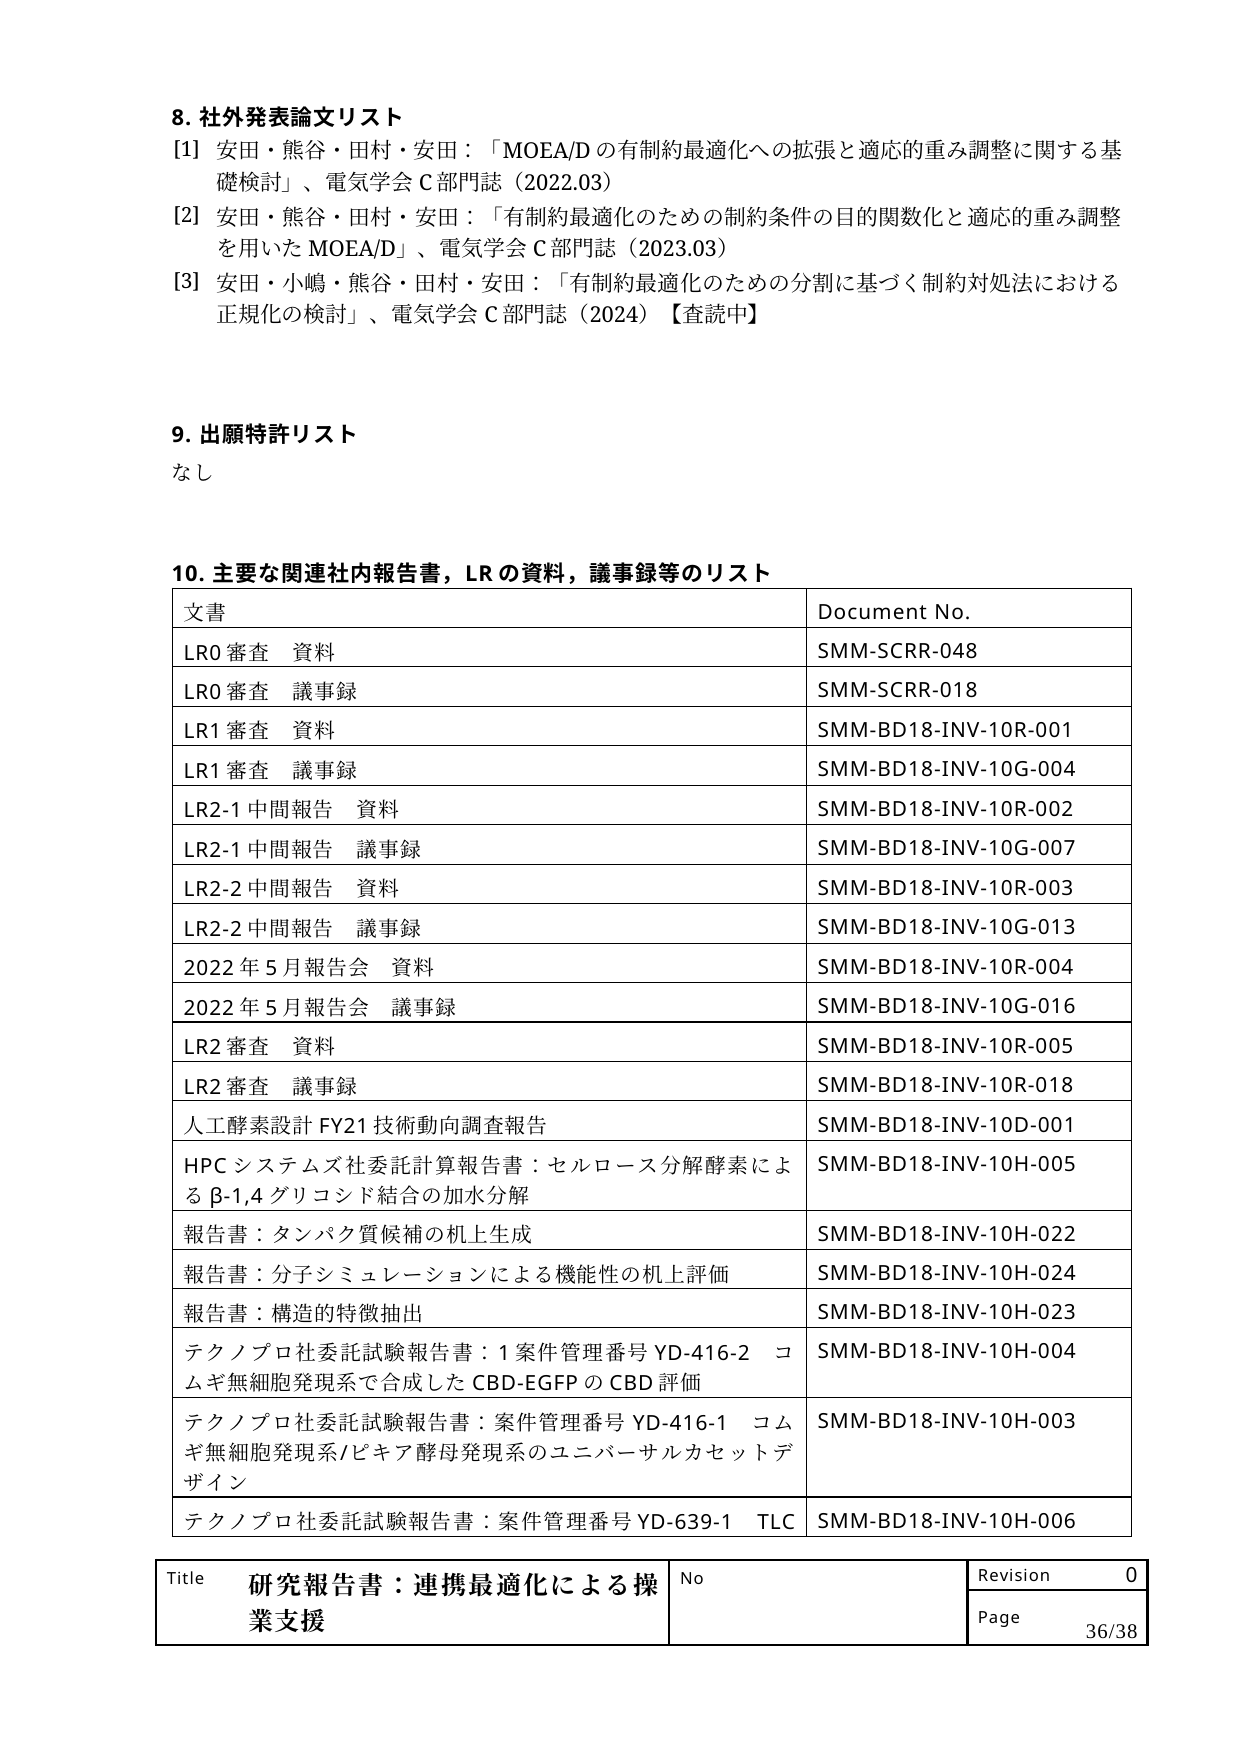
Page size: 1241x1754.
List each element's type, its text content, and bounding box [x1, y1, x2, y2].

table_cell SMM-BD18-INV-10G-013 [807, 904, 1131, 942]
subtitle 社外発表論文リスト [171, 100, 1126, 132]
table_cell 2022年5月報告会 資料 [173, 944, 806, 982]
table_cell SMM-SCRR-018 [807, 667, 1131, 706]
subtitle 出願特許リスト [171, 417, 1126, 448]
table_header [1] [171, 132, 214, 198]
table_cell LR1審査 議事録 [173, 746, 806, 784]
table_cell LR1審査 資料 [173, 707, 806, 745]
table_header 文書 [173, 589, 806, 627]
table_cell テクノプロ社委託試験報告書：1案件管理番号YD-416-2 コムギ無細胞発現系で合成したCBD-EGFPのCBD評価 [173, 1328, 806, 1397]
table_cell 2022年5月報告会 議事録 [173, 983, 806, 1021]
table_cell SMM-BD18-INV-10H-004 [807, 1328, 1131, 1397]
table_cell LR2審査 資料 [173, 1023, 806, 1061]
table_cell [3] [171, 265, 214, 331]
table_cell SMM-BD18-INV-10R-018 [807, 1062, 1131, 1100]
text なし [171, 457, 1126, 487]
table_cell SMM-BD18-INV-10G-004 [807, 746, 1131, 784]
table_cell SMM-BD18-INV-10R-004 [807, 944, 1131, 982]
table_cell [173, 1498, 806, 1536]
table_cell SMM-BD18-INV-10H-024 [807, 1250, 1131, 1288]
table_header 安田・熊谷・田村・安田：「MOEA/Dの有制約最適化への拡張と適応的重み調整に関する基礎検討」、電気学会 C部門誌（2022.03） [214, 132, 1126, 198]
table_cell SMM-BD18-INV-10H-005 [807, 1141, 1131, 1209]
table_cell 報告書：構造的特徴抽出 [173, 1289, 806, 1327]
table_cell テクノプロ社委託試験報告書：案件管理番号YD-416-1 コムギ無細胞発現系/ピキア酵母発現系のユニバーサルカセットデザイン [173, 1398, 806, 1496]
table_cell SMM-SCRR-048 [807, 628, 1131, 666]
table_cell SMM-BD18-INV-10R-005 [807, 1023, 1131, 1061]
table_cell LR0審査 資料 [173, 628, 806, 666]
table_cell LR2-2中間報告 資料 [173, 865, 806, 903]
table_cell 安田・小嶋・熊谷・田村・安田：「有制約最適化のための分割に基づく制約対処法における正規化の検討」、電気学会 C部門誌（2024）【査読中】 [214, 265, 1126, 331]
table_cell SMM-BD18-INV-10R-002 [807, 786, 1131, 824]
table_cell SMM-BD18-INV-10R-001 [807, 707, 1131, 745]
table_cell LR2-1中間報告 議事録 [173, 825, 806, 863]
table_cell LR2-2中間報告 議事録 [173, 904, 806, 942]
table_cell SMM-BD18-INV-10D-001 [807, 1101, 1131, 1140]
table_cell SMM-BD18-INV-10H-022 [807, 1211, 1131, 1249]
table_cell SMM-BD18-INV-10H-023 [807, 1289, 1131, 1327]
table_cell HPCシステムズ社委託計算報告書：セルロース分解酵素によるβ-1,4グリコシド結合の加水分解 [173, 1141, 806, 1209]
table_cell SMM-BD18-INV-10R-003 [807, 865, 1131, 903]
table_cell 報告書：分子シミュレーションによる機能性の机上評価 [173, 1250, 806, 1288]
table_cell SMM-BD18-INV-10H-003 [807, 1398, 1131, 1496]
table_cell [2] [171, 198, 214, 264]
table_cell SMM-BD18-INV-10G-007 [807, 825, 1131, 863]
table_cell SMM-BD18-INV-10G-016 [807, 983, 1131, 1021]
table_cell 安田・熊谷・田村・安田：「有制約最適化のための制約条件の目的関数化と適応的重み調整を用いたMOEA/D」、電気学会 C部門誌（2023.03） [214, 198, 1126, 264]
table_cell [807, 1498, 1131, 1536]
table_cell LR2審査 議事録 [173, 1062, 806, 1100]
table_cell LR0審査 議事録 [173, 667, 806, 706]
table_cell LR2-1中間報告 資料 [173, 786, 806, 824]
subtitle 主要な関連社内報告書，LRの資料，議事録等のリスト [171, 556, 1126, 587]
table_cell 人工酵素設計FY21技術動向調査報告 [173, 1101, 806, 1140]
table_header Document No. [807, 589, 1131, 627]
table_cell 報告書：タンパク質候補の机上生成 [173, 1211, 806, 1249]
